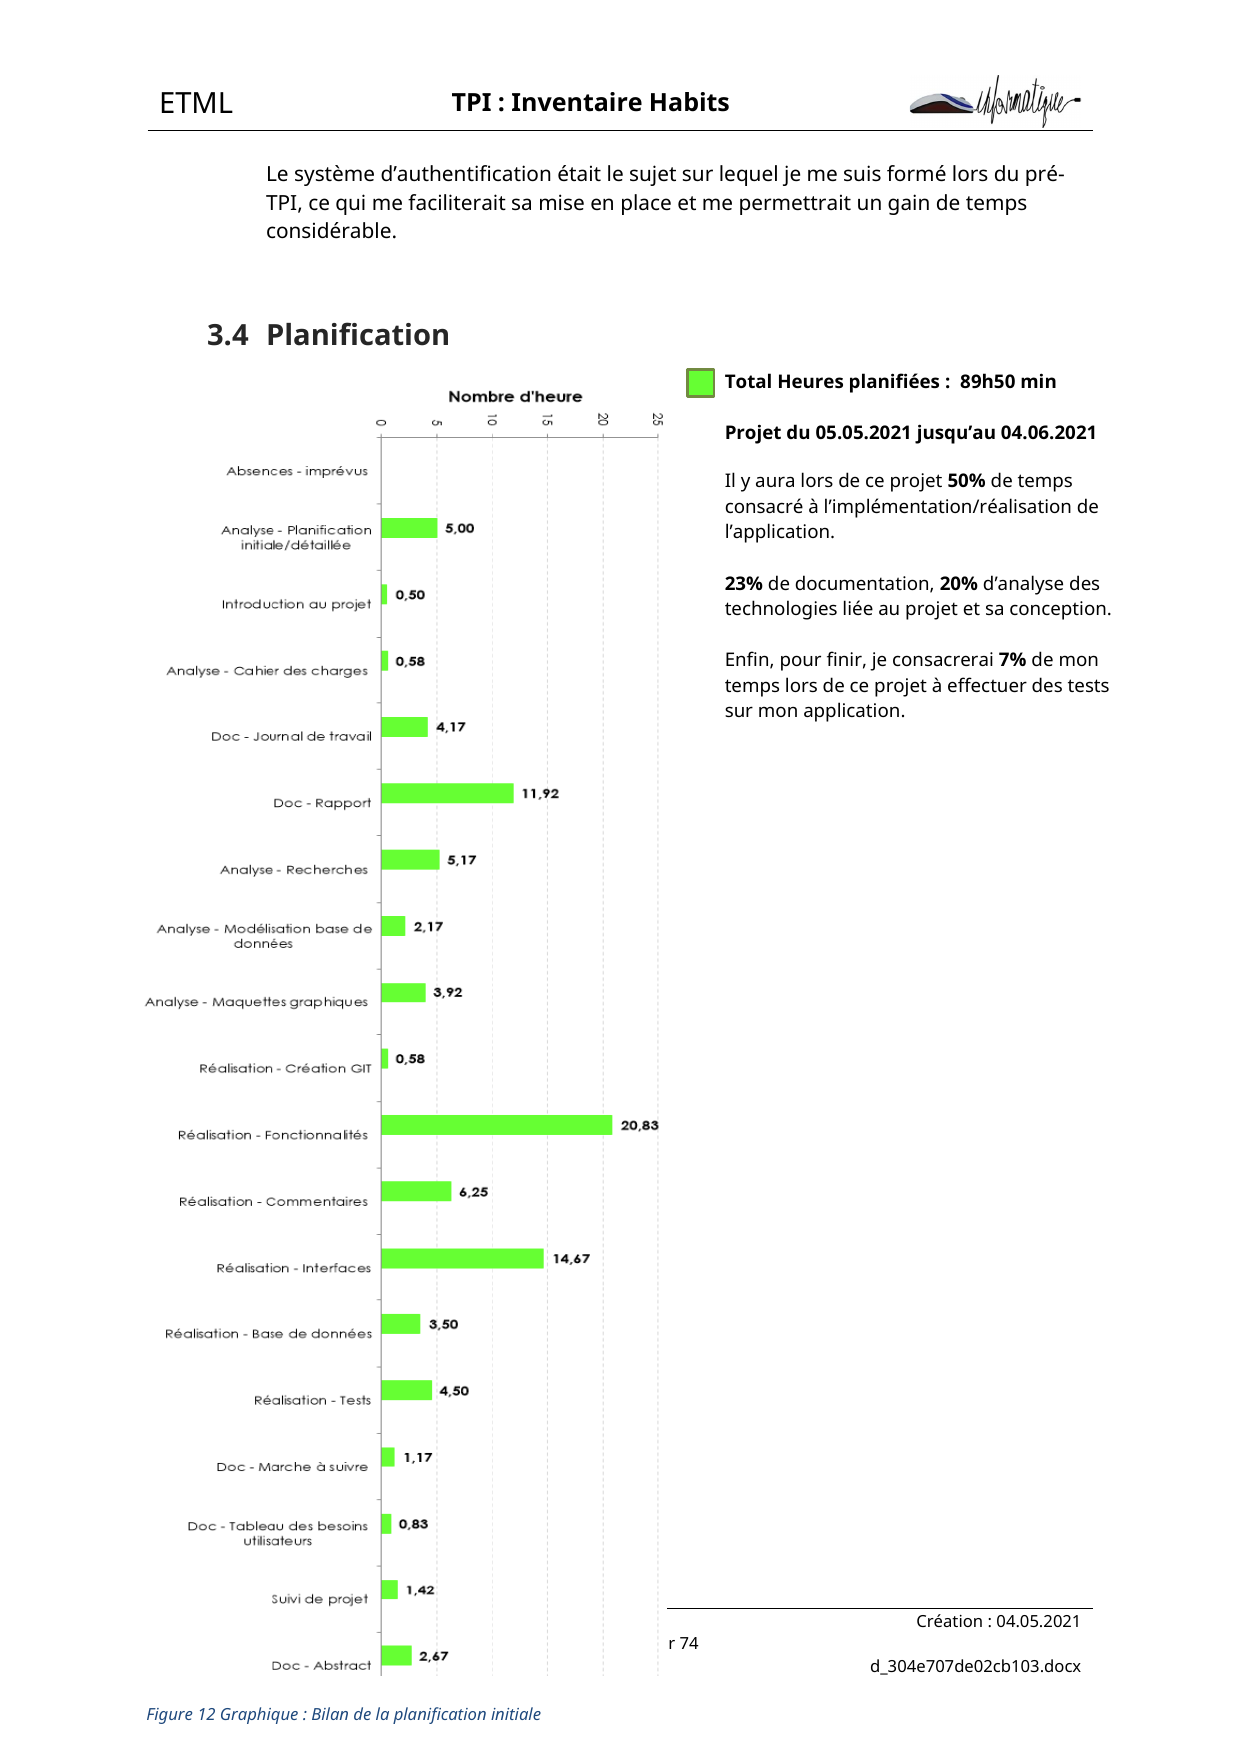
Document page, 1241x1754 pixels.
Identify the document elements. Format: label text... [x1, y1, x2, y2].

picture [141, 385, 667, 1676]
text Le système d’authentification était le sujet sur lequel je me suis formé lors du pré-TPI, ce qui me faciliterait sa mise en place et me permettrait un gain de temps considérable. [266, 159, 1092, 244]
picture [909, 75, 1082, 128]
subtitle Planification [207, 314, 1092, 353]
